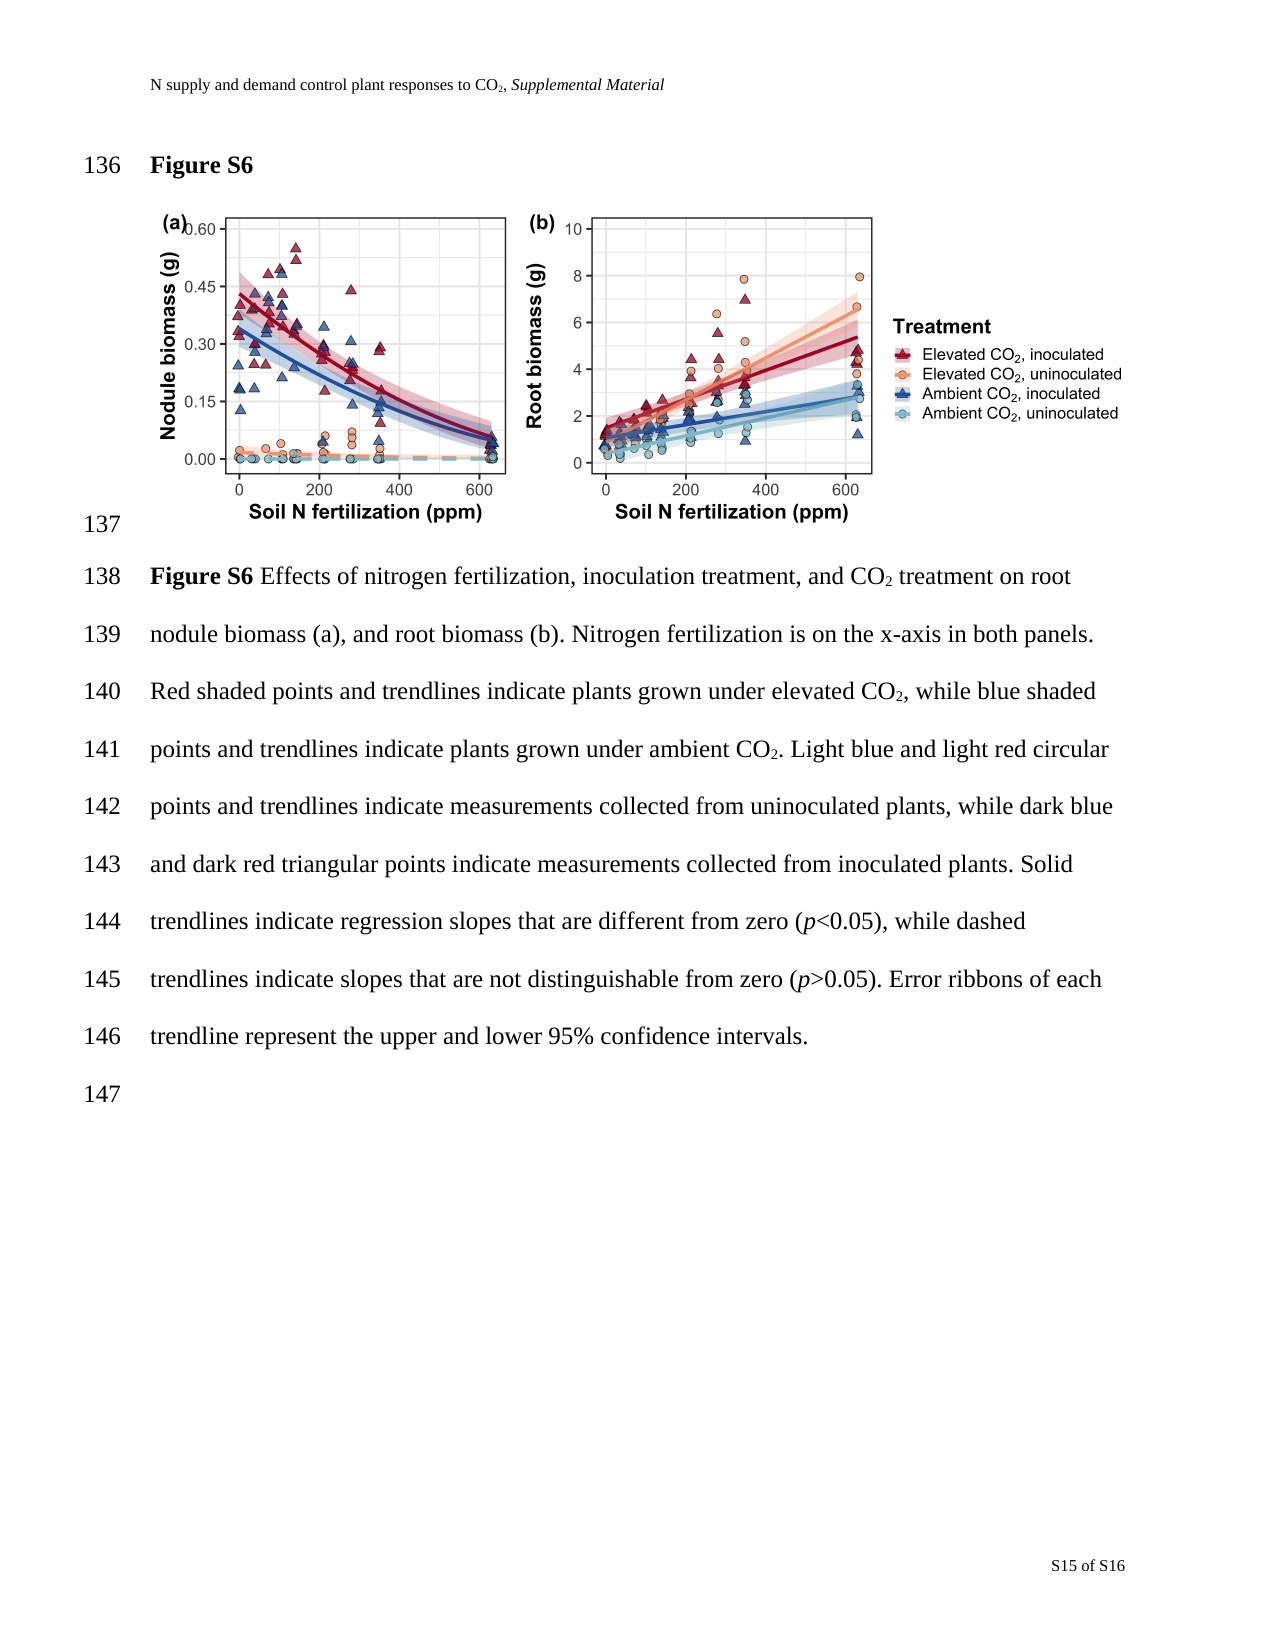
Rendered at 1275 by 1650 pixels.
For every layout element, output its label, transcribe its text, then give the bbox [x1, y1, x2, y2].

text Figure S6 Effects of nitrogen fertilization, inoculation treatment, and CO2 treatment on root nodule biomass (a), and root biomass (b). Nitrogen fertilization is on the x-axis in both panels. Red shaded points and trendlines indicate plants grown under elevated CO2, while blue shaded points and trendlines indicate plants grown under ambient CO2. Light blue and light red circular points and trendlines indicate measurements collected from uninoculated plants, while dark blue and dark red triangular points indicate measurements collected from inoculated plants. Solid trendlines indicate regression slopes that are different from zero (p<0.05), while dashed trendlines indicate slopes that are not distinguishable from zero (p>0.05). Error ribbons of each trendline represent the upper and lower 95% confidence intervals. [150, 561, 1125, 1050]
text Figure S6 [150, 150, 1125, 179]
picture [150, 207, 1125, 533]
